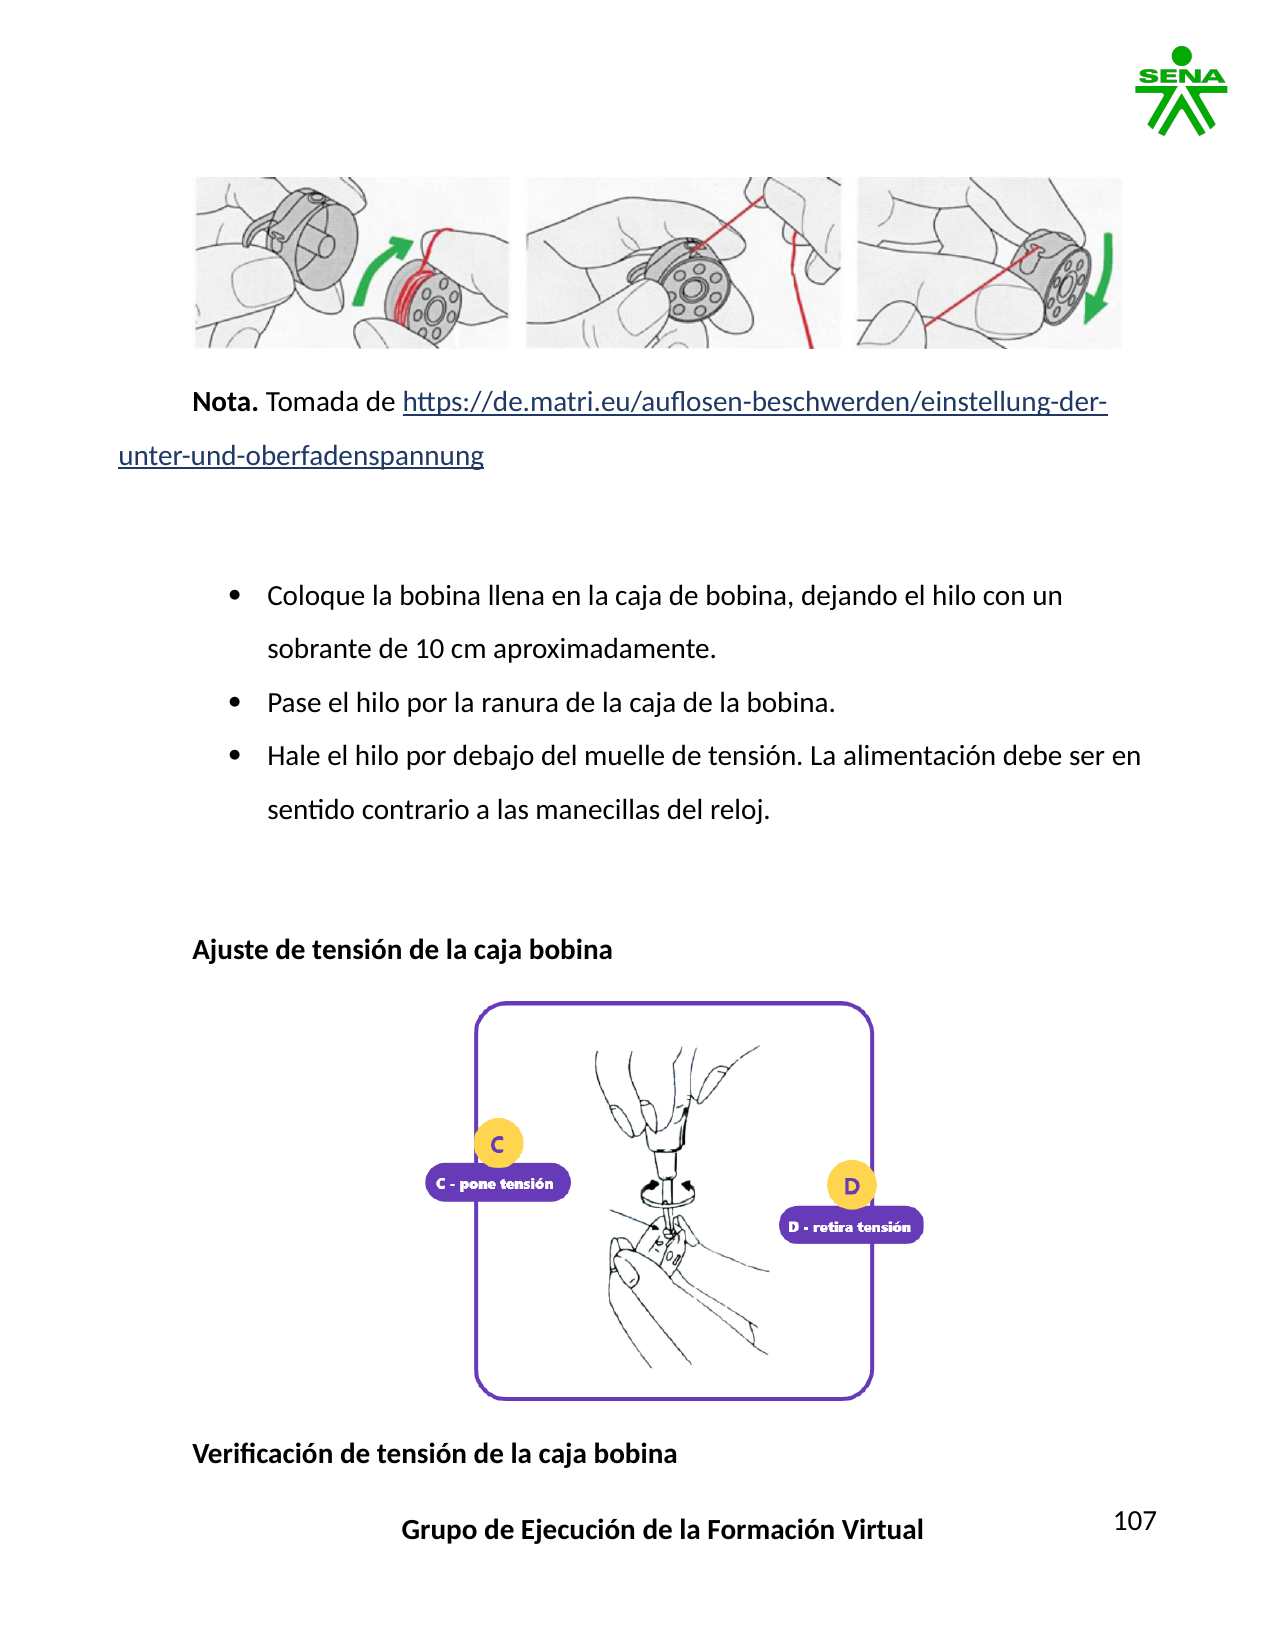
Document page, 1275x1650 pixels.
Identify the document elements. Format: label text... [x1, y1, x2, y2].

picture [192, 177, 1122, 349]
picture [1135, 46, 1228, 136]
text Verificación de tensión de la caja bobina [118, 1435, 1157, 1471]
list Coloque la bobina llena en la caja de bobina, dejando el hilo con un sobrante de 10 cm aproximadamente. [229, 577, 1157, 666]
picture [425, 1001, 924, 1401]
list Hale el hilo por debajo del muelle de tensión. La alimentación debe ser en sentido contrario a las manecillas del reloj. [229, 737, 1157, 826]
text Ajuste de tensión de la caja bobina [118, 931, 1157, 967]
text Nota. Tomada de https://de.matri.eu/auflosen-beschwerden/einstellung-der-unter-und-oberfadenspannung [118, 383, 1157, 472]
list Pase el hilo por la ranura de la caja de la bobina. [229, 684, 1157, 719]
